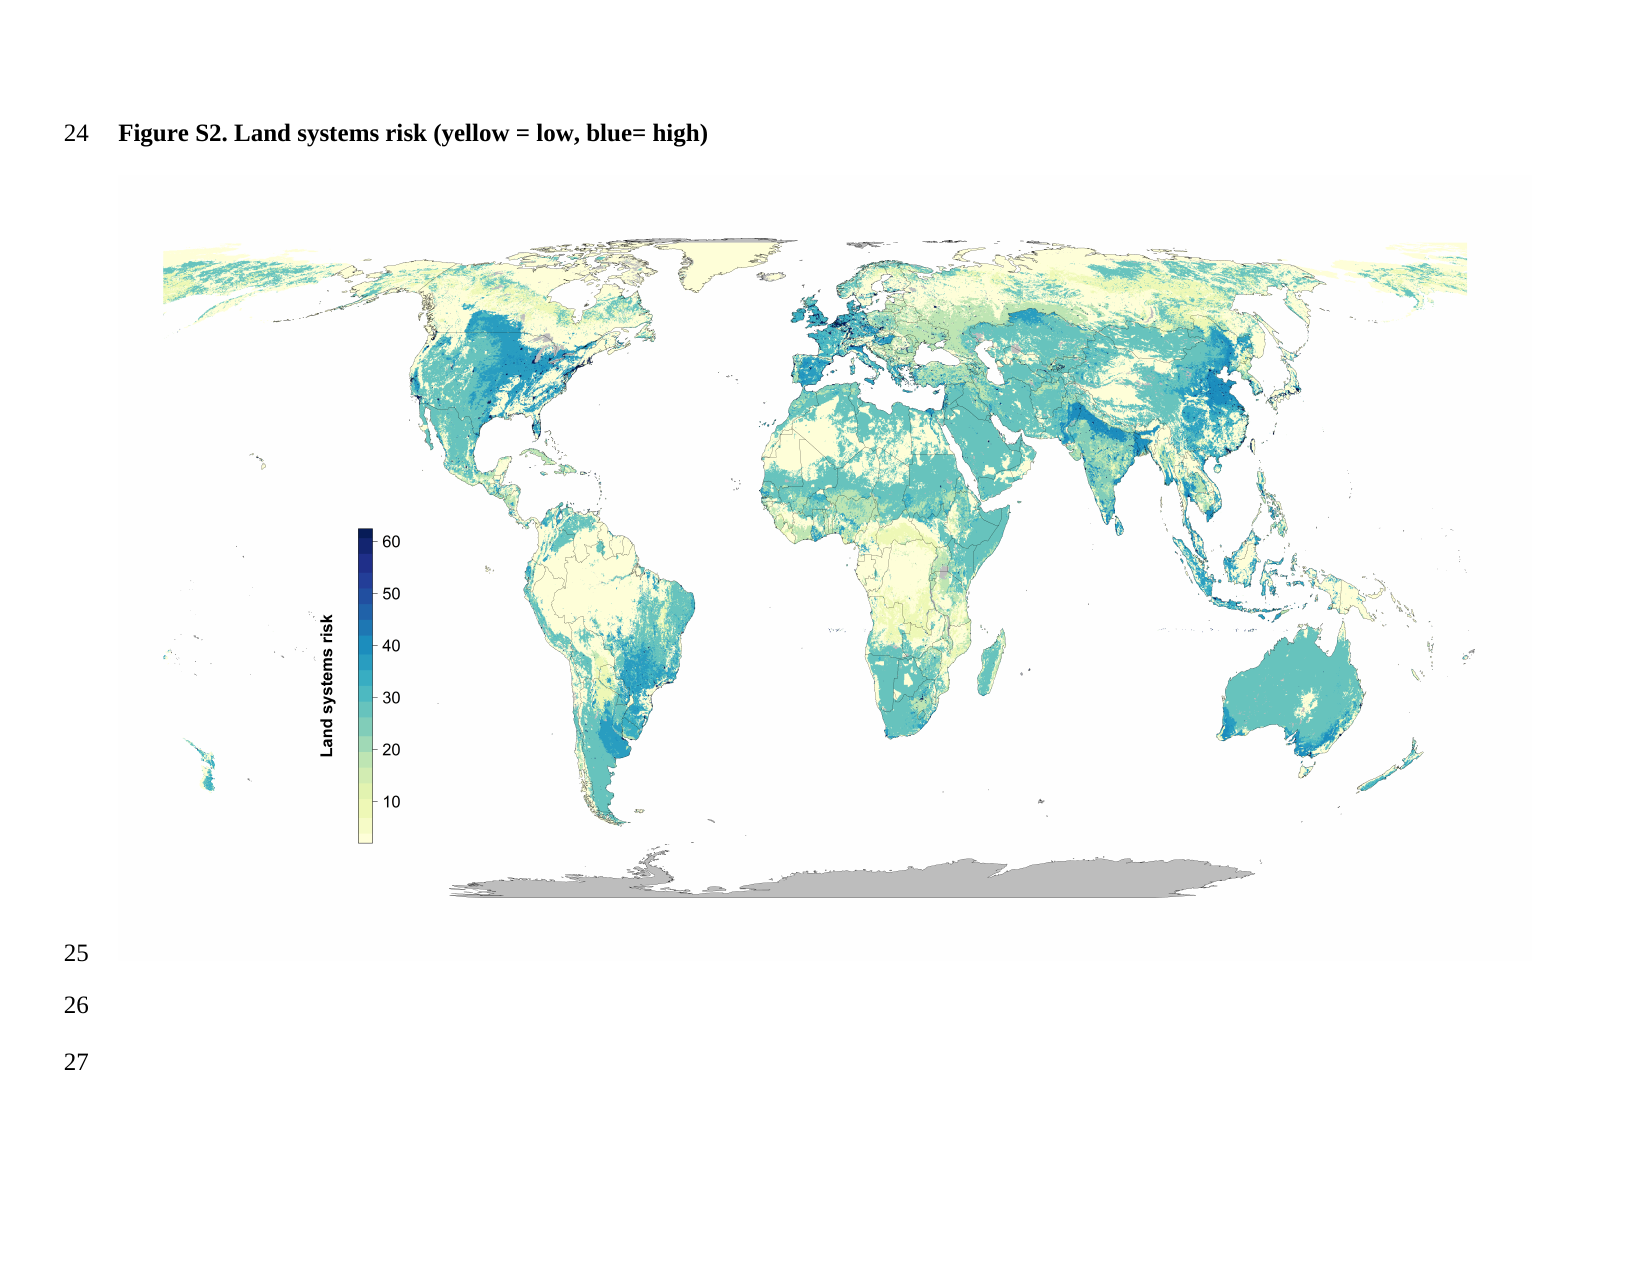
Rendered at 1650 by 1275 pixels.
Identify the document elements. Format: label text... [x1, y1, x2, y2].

text Figure S2. Land systems risk (yellow = low, blue= high) [118, 118, 1532, 147]
